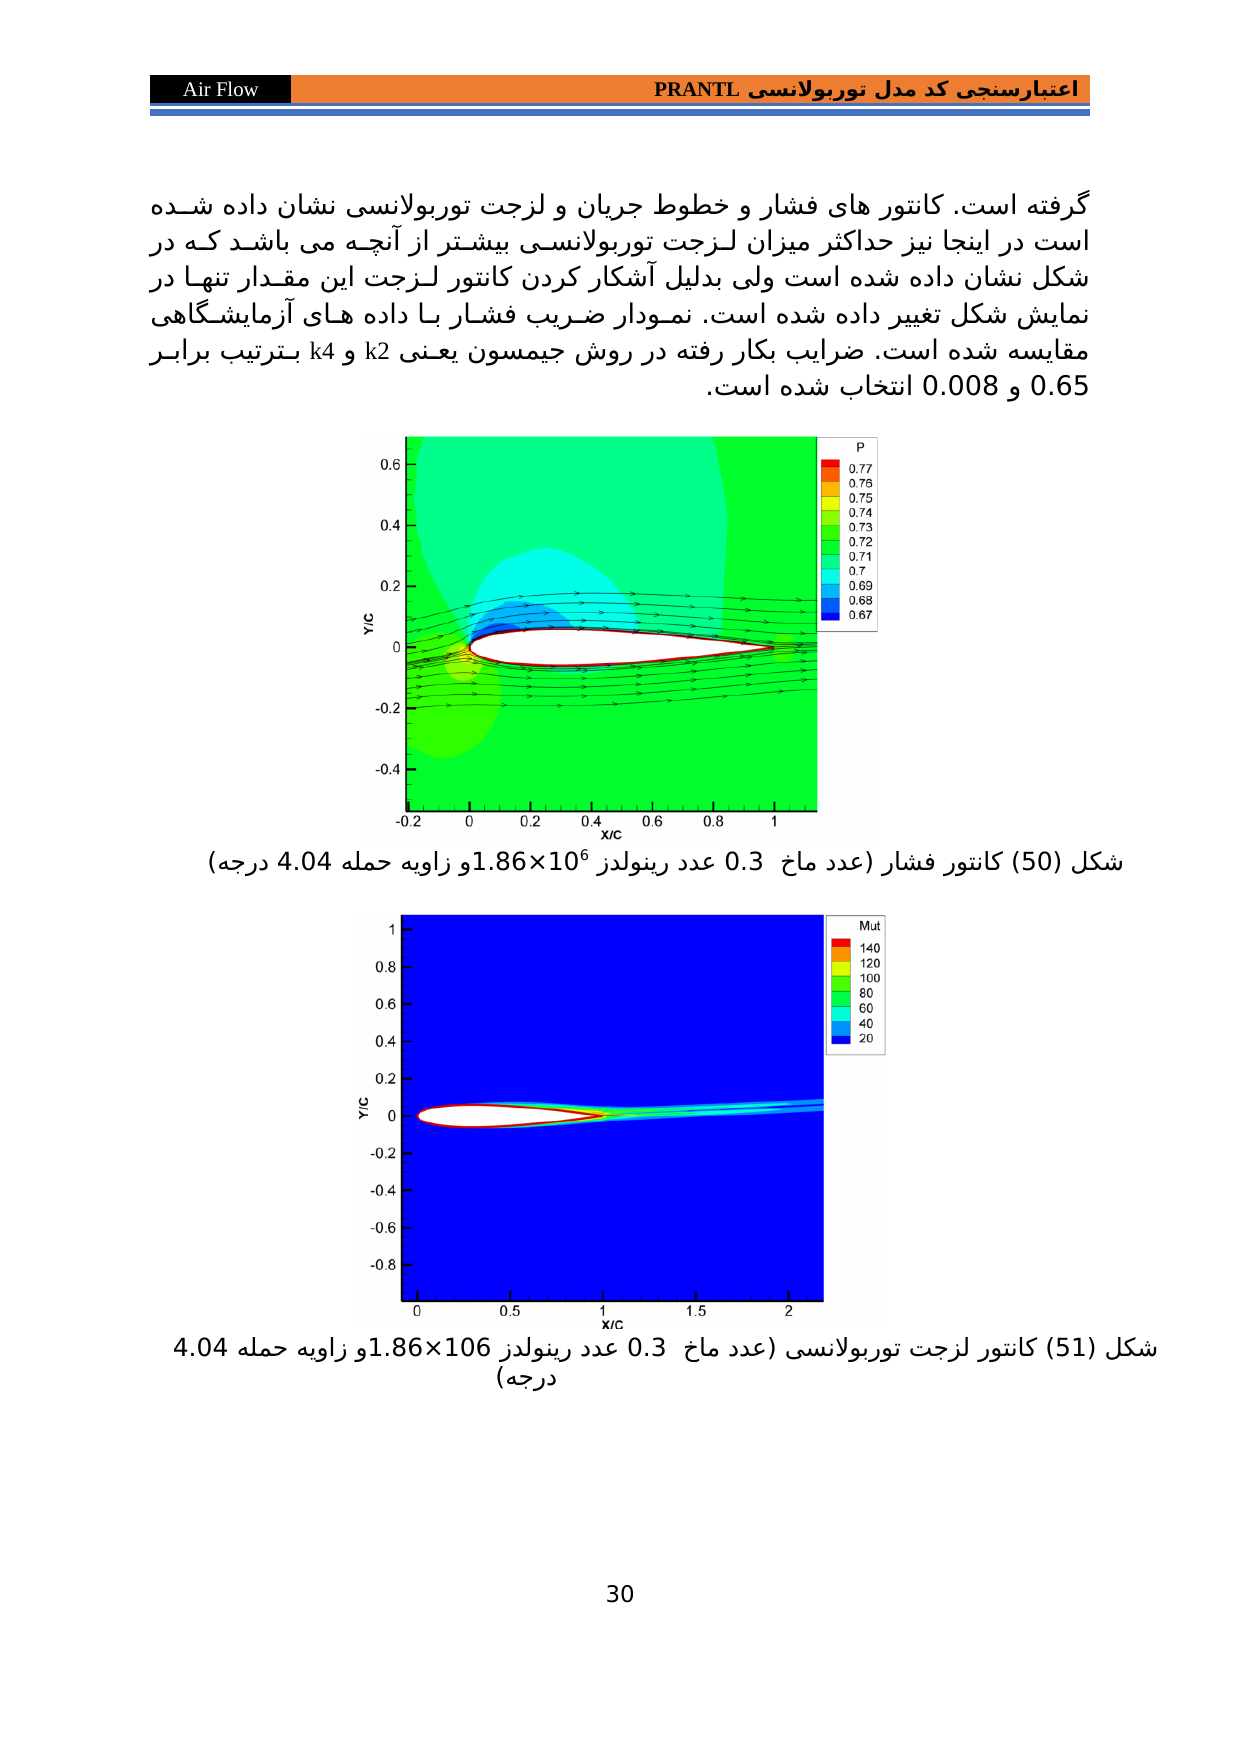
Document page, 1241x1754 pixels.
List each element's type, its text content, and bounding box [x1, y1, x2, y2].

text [150, 189, 1090, 402]
picture [354, 913, 886, 1329]
picture [362, 431, 878, 843]
text کانتور لزجت توربولانسی (عدد ماخ 0.3 عدد رینولدز 106×1.86و زاویه حمله 4.04 درجه) [150, 1333, 1060, 1392]
text کانتور فشار (عدد ماخ 0.3 عدد رینولدز 106×1.86و زاویه حمله 4.04 درجه) [150, 847, 1060, 876]
